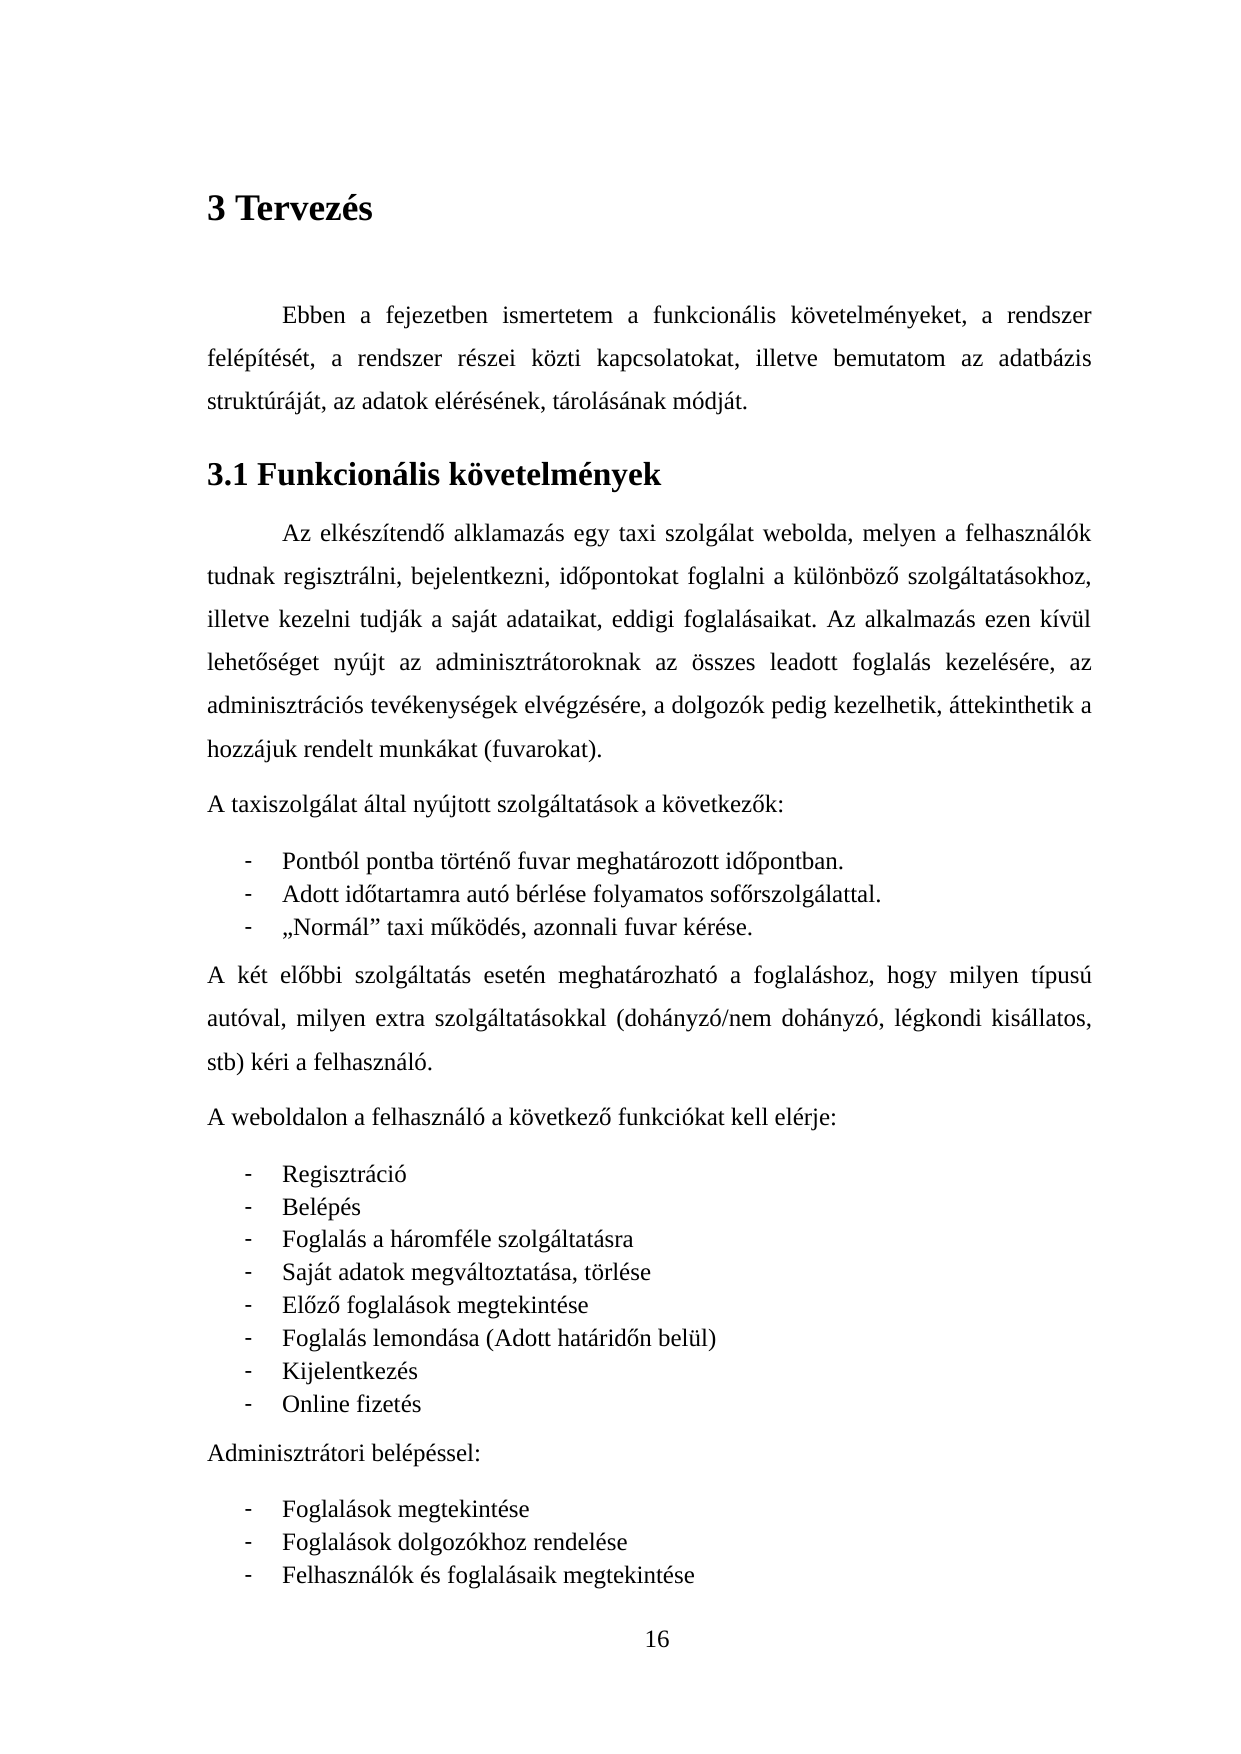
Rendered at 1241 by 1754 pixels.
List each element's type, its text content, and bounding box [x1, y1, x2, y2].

list Online fizetés [244, 1388, 1092, 1419]
list Foglalás a háromféle szolgáltatásra [244, 1224, 1092, 1254]
list Kijelentkezés [244, 1355, 1092, 1386]
text Adminisztrátori belépéssel: [207, 1438, 1092, 1467]
list „Normál” taxi működés, azonnali fuvar kérése. [244, 911, 1092, 941]
subtitle Funkcionális követelmények [207, 454, 1092, 493]
text A két előbbi szolgáltatás esetén meghatározható a foglaláshoz, hogy milyen típusú autóval, milyen extra szolgáltatásokkal (dohányzó/nem dohányzó, légkondi kisállatos, stb) kéri a felhasználó. [207, 960, 1092, 1075]
list Foglalások dolgozókhoz rendelése [244, 1526, 1092, 1557]
list Előző foglalások megtekintése [244, 1289, 1092, 1320]
list Foglalások megtekintése [244, 1493, 1092, 1524]
list Felhasználók és foglalásaik megtekintése [244, 1559, 1092, 1590]
text A weboldalon a felhasználó a következő funkciókat kell elérje: [207, 1102, 1092, 1131]
list Foglalás lemondása (Adott határidőn belül) [244, 1322, 1092, 1353]
text Az elkészítendő alklamazás egy taxi szolgálat webolda, melyen a felhasználók tudnak regisztrálni, bejelentkezni, időpontokat foglalni a különböző szolgáltatásokhoz, illetve kezelni tudják a saját adataikat, eddigi foglalásaikat. Az alkalmazás ezen kívül lehetőséget nyújt az adminisztrátoroknak az összes leadott foglalás kezelésére, az adminisztrációs tevékenységek elvégzésére, a dolgozók pedig kezelhetik, áttekinthetik a hozzájuk rendelt munkákat (fuvarokat). [207, 518, 1092, 762]
list Belépés [244, 1191, 1092, 1221]
list Regisztráció [244, 1158, 1092, 1188]
list Pontból pontba történő fuvar meghatározott időpontban. [244, 845, 1092, 875]
list Adott időtartamra autó bérlése folyamatos sofőrszolgálattal. [244, 878, 1092, 908]
list Saját adatok megváltoztatása, törlése [244, 1257, 1092, 1287]
subtitle Tervezés [207, 185, 1092, 228]
text Ebben a fejezetben ismertetem a funkcionális követelményeket, a rendszer felépítését, a rendszer részei közti kapcsolatokat, illetve bemutatom az adatbázis struktúráját, az adatok elérésének, tárolásának módját. [207, 300, 1092, 415]
text A taxiszolgálat által nyújtott szolgáltatások a következők: [207, 789, 1092, 818]
